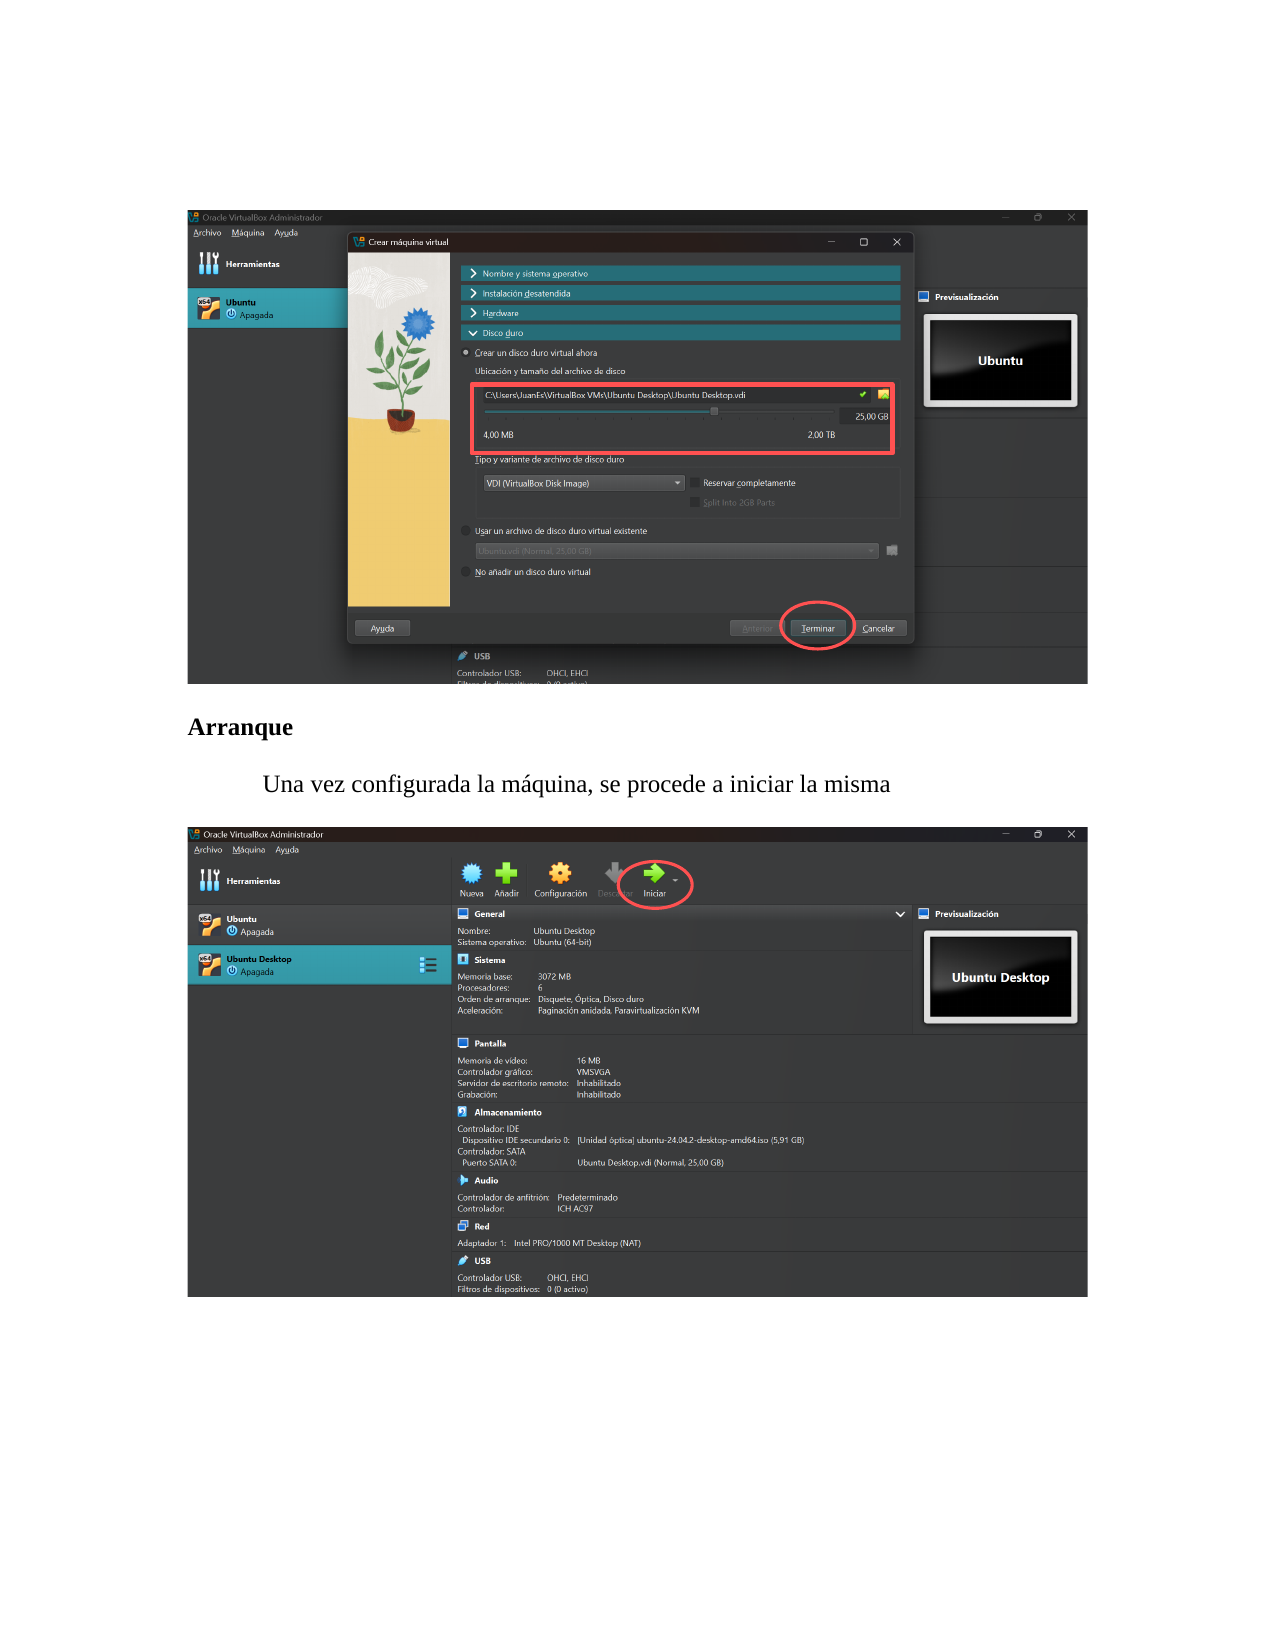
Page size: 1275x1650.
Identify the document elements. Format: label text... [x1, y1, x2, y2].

text Una vez configurada la máquina, se procede a iniciar la misma [187, 769, 1087, 798]
picture [187, 827, 1088, 1297]
picture [187, 210, 1088, 684]
subtitle Arranque [187, 712, 1087, 741]
